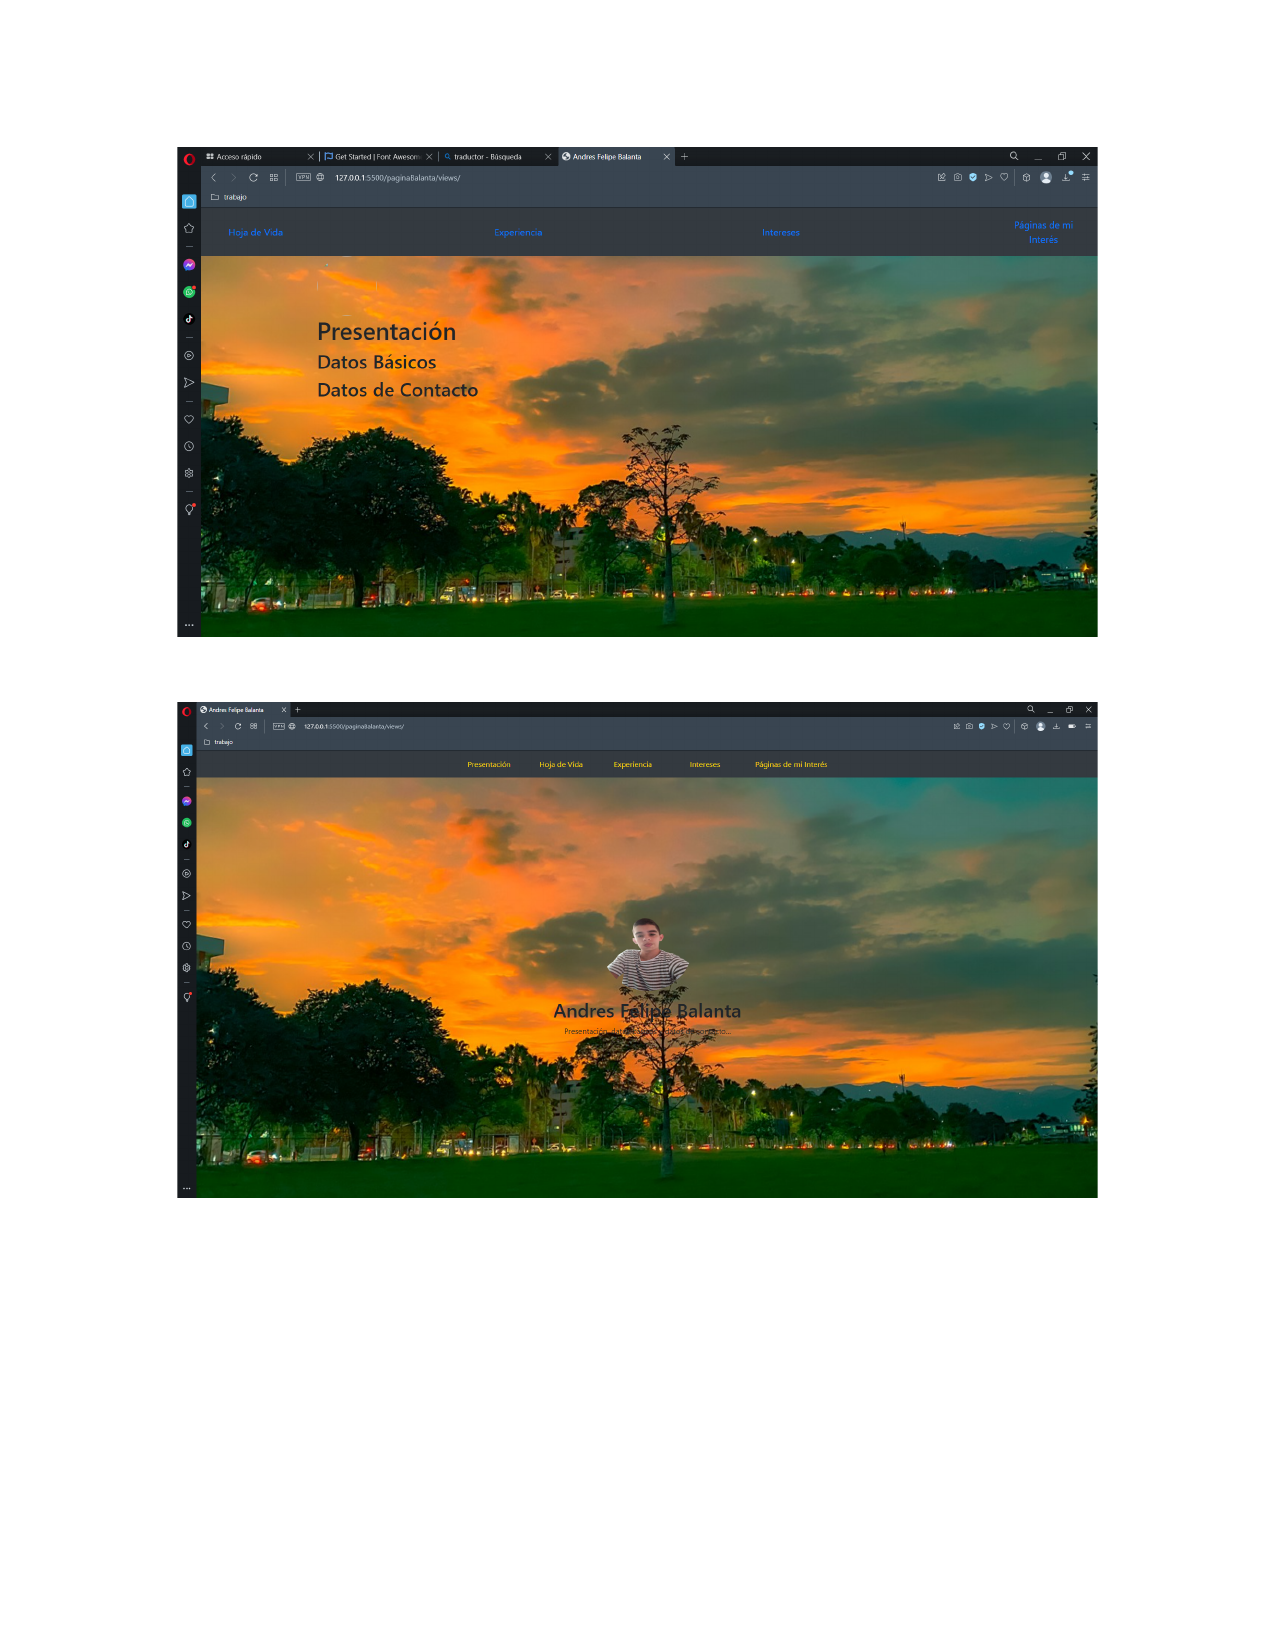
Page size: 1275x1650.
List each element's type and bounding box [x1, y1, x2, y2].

picture [177, 147, 1098, 637]
picture [177, 702, 1098, 1198]
